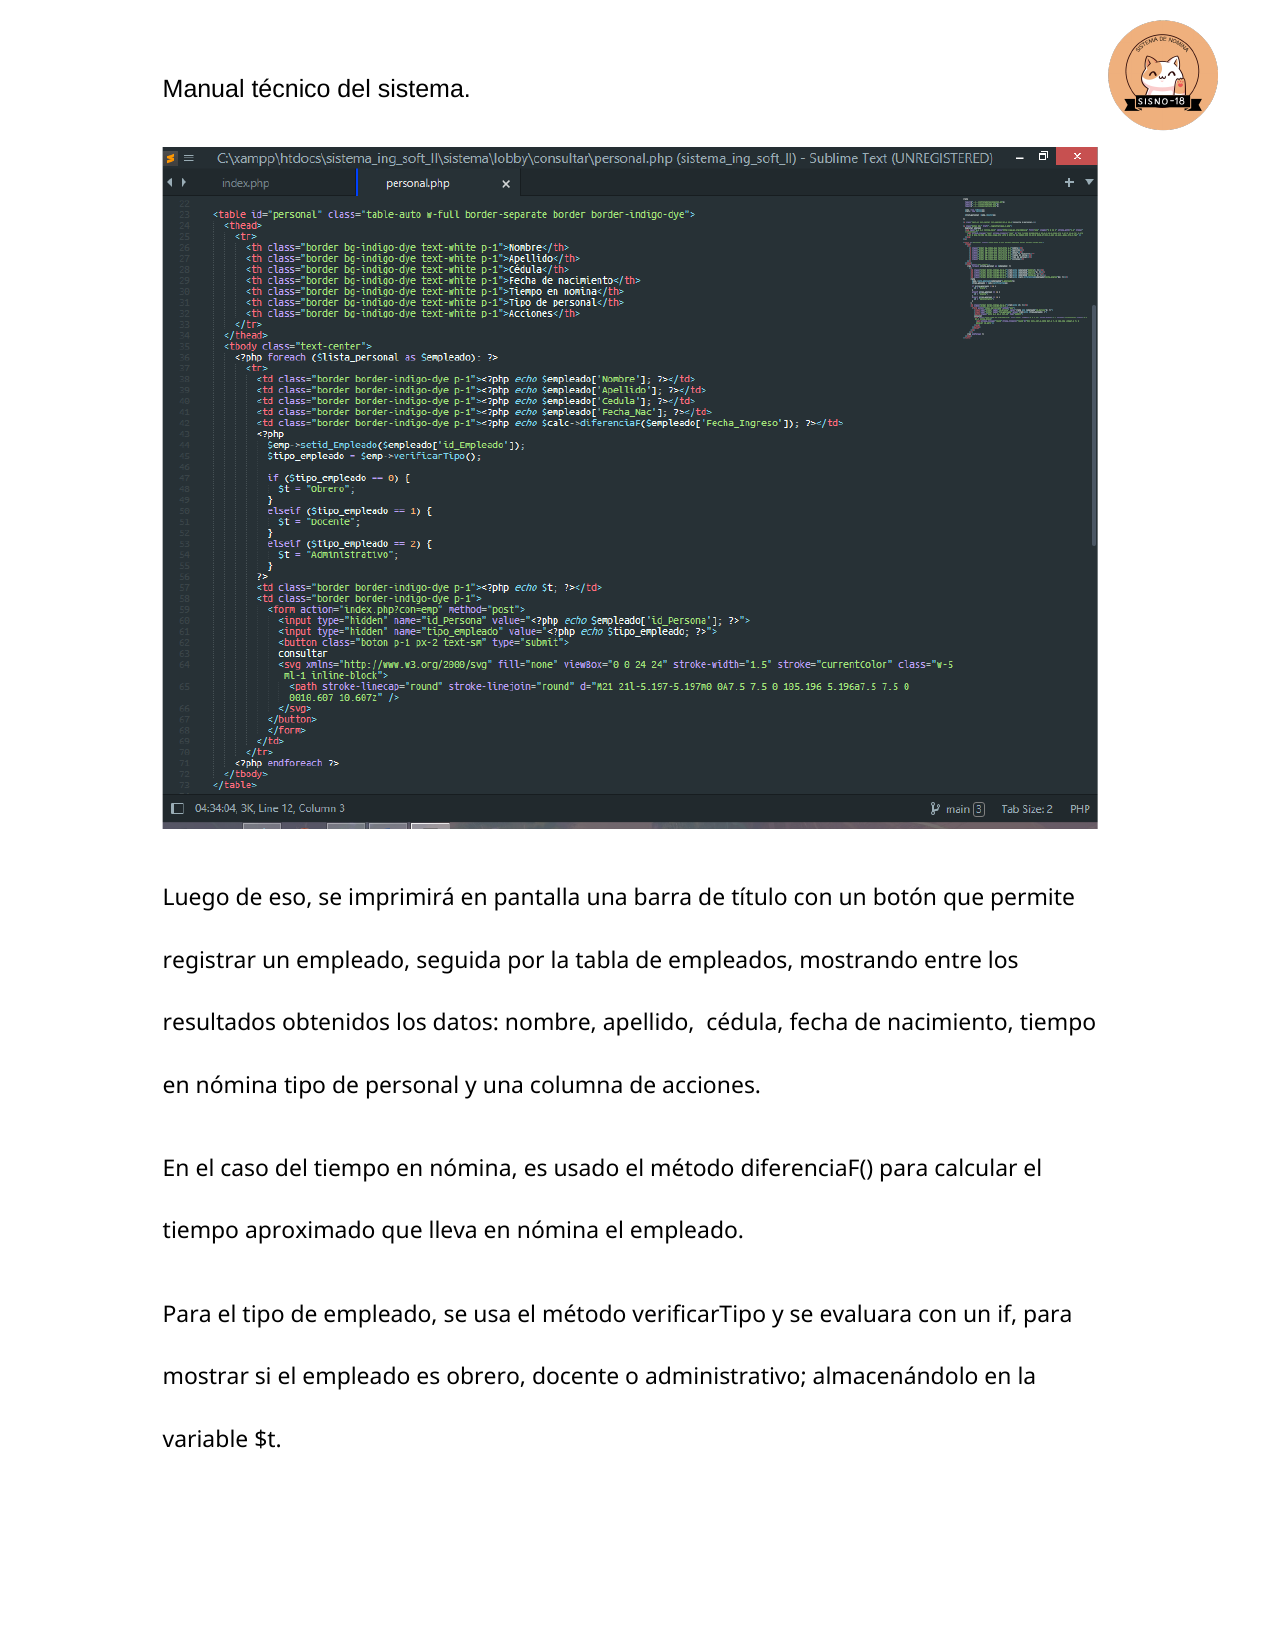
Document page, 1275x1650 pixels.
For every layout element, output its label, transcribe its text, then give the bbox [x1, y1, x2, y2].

text Para el tipo de empleado, se usa el método verificarTipo y se evaluara con un if, para mostrar si el empleado es obrero, docente o administrativo; almacenándolo en la variable $t. [162, 1298, 1098, 1454]
picture [1101, 12, 1225, 136]
picture [162, 147, 1098, 829]
text Luego de eso, se imprimirá en pantalla una barra de título con un botón que permite registrar un empleado, seguida por la tabla de empleados, mostrando entre los resultados obtenidos los datos: nombre, apellido, cédula, fecha de nacimiento, tiempo en nómina tipo de personal y una columna de acciones. [162, 881, 1098, 1100]
text En el caso del tiempo en nómina, es usado el método diferenciaF() para calcular el tiempo aproximado que lleva en nómina el empleado. [162, 1152, 1098, 1246]
